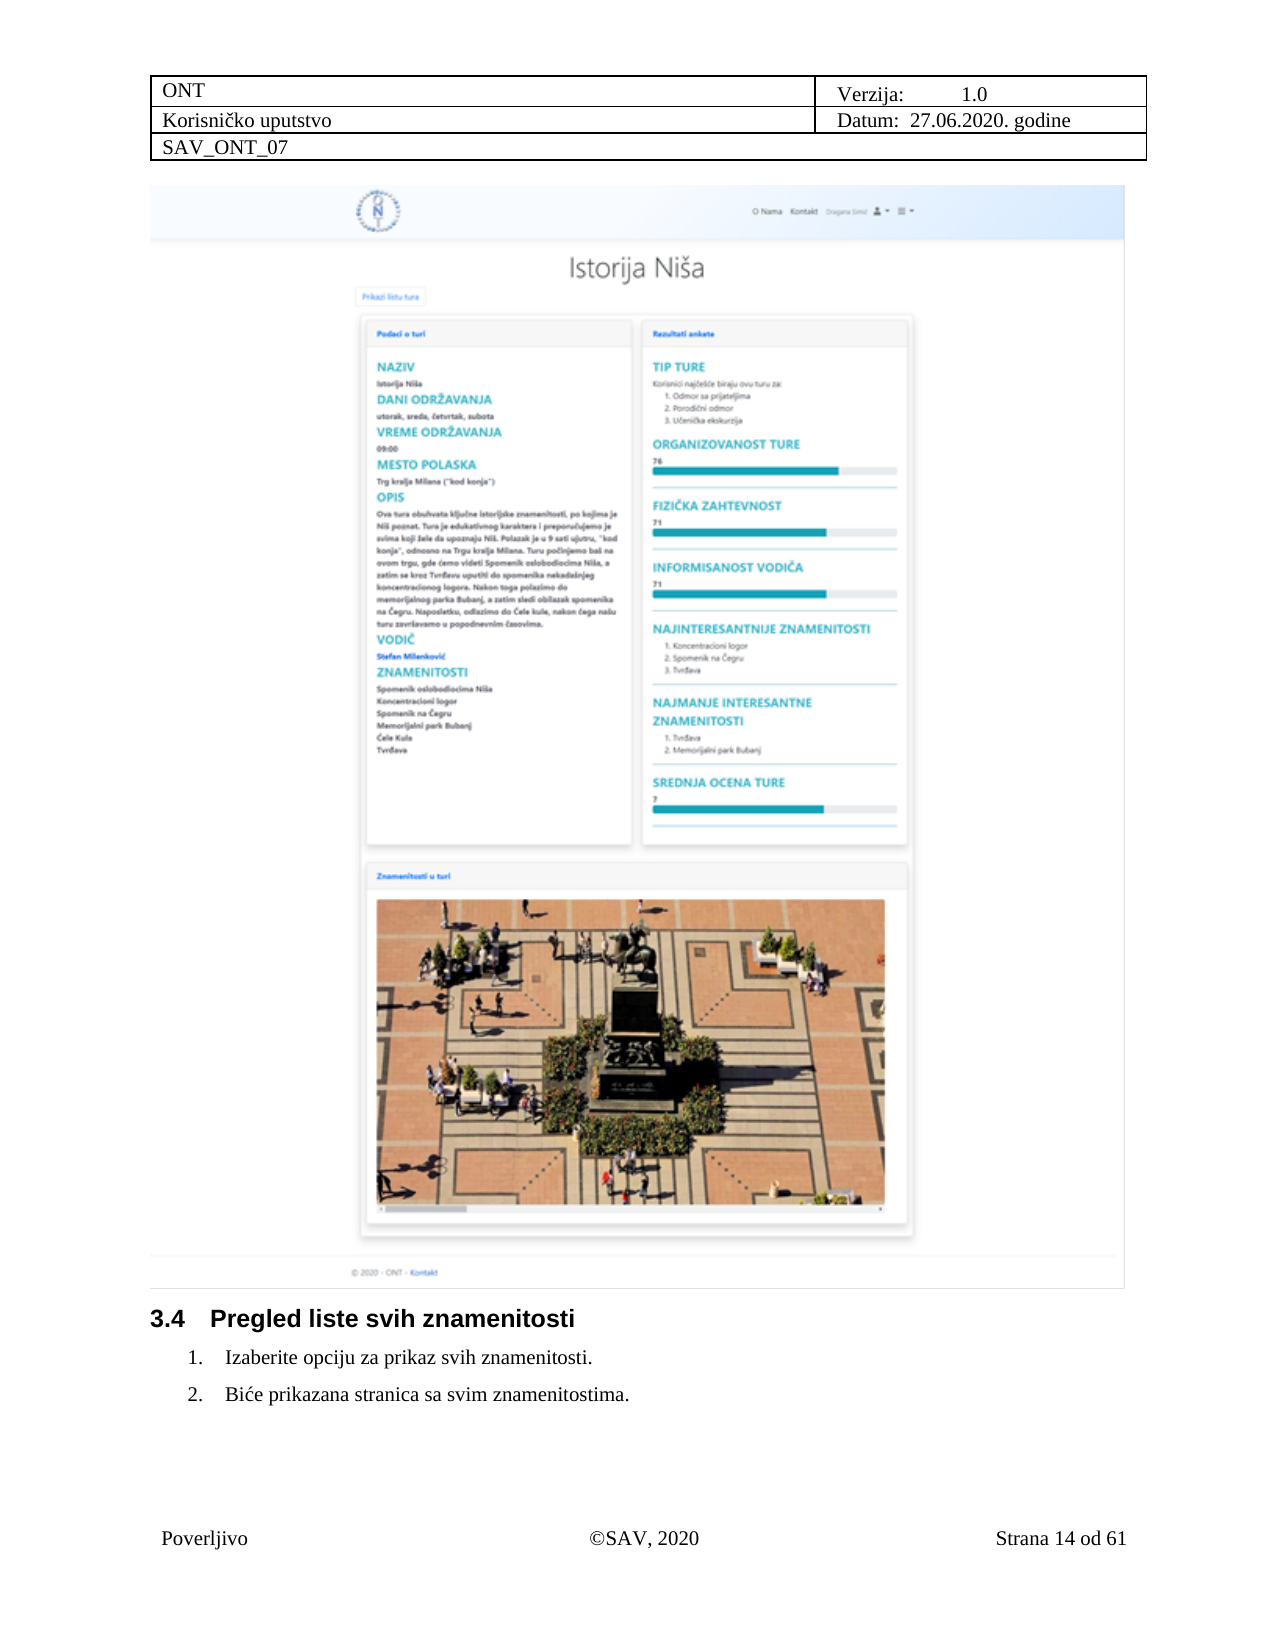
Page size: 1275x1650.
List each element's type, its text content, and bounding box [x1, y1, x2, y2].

list Izaberite opciju za prikaz svih znamenitosti. [187, 1345, 1125, 1369]
list Biće prikazana stranica sa svim znamenitostima. [187, 1382, 1125, 1406]
picture [150, 185, 1125, 1292]
subtitle Pregled liste svih znamenitosti [150, 1304, 1125, 1333]
